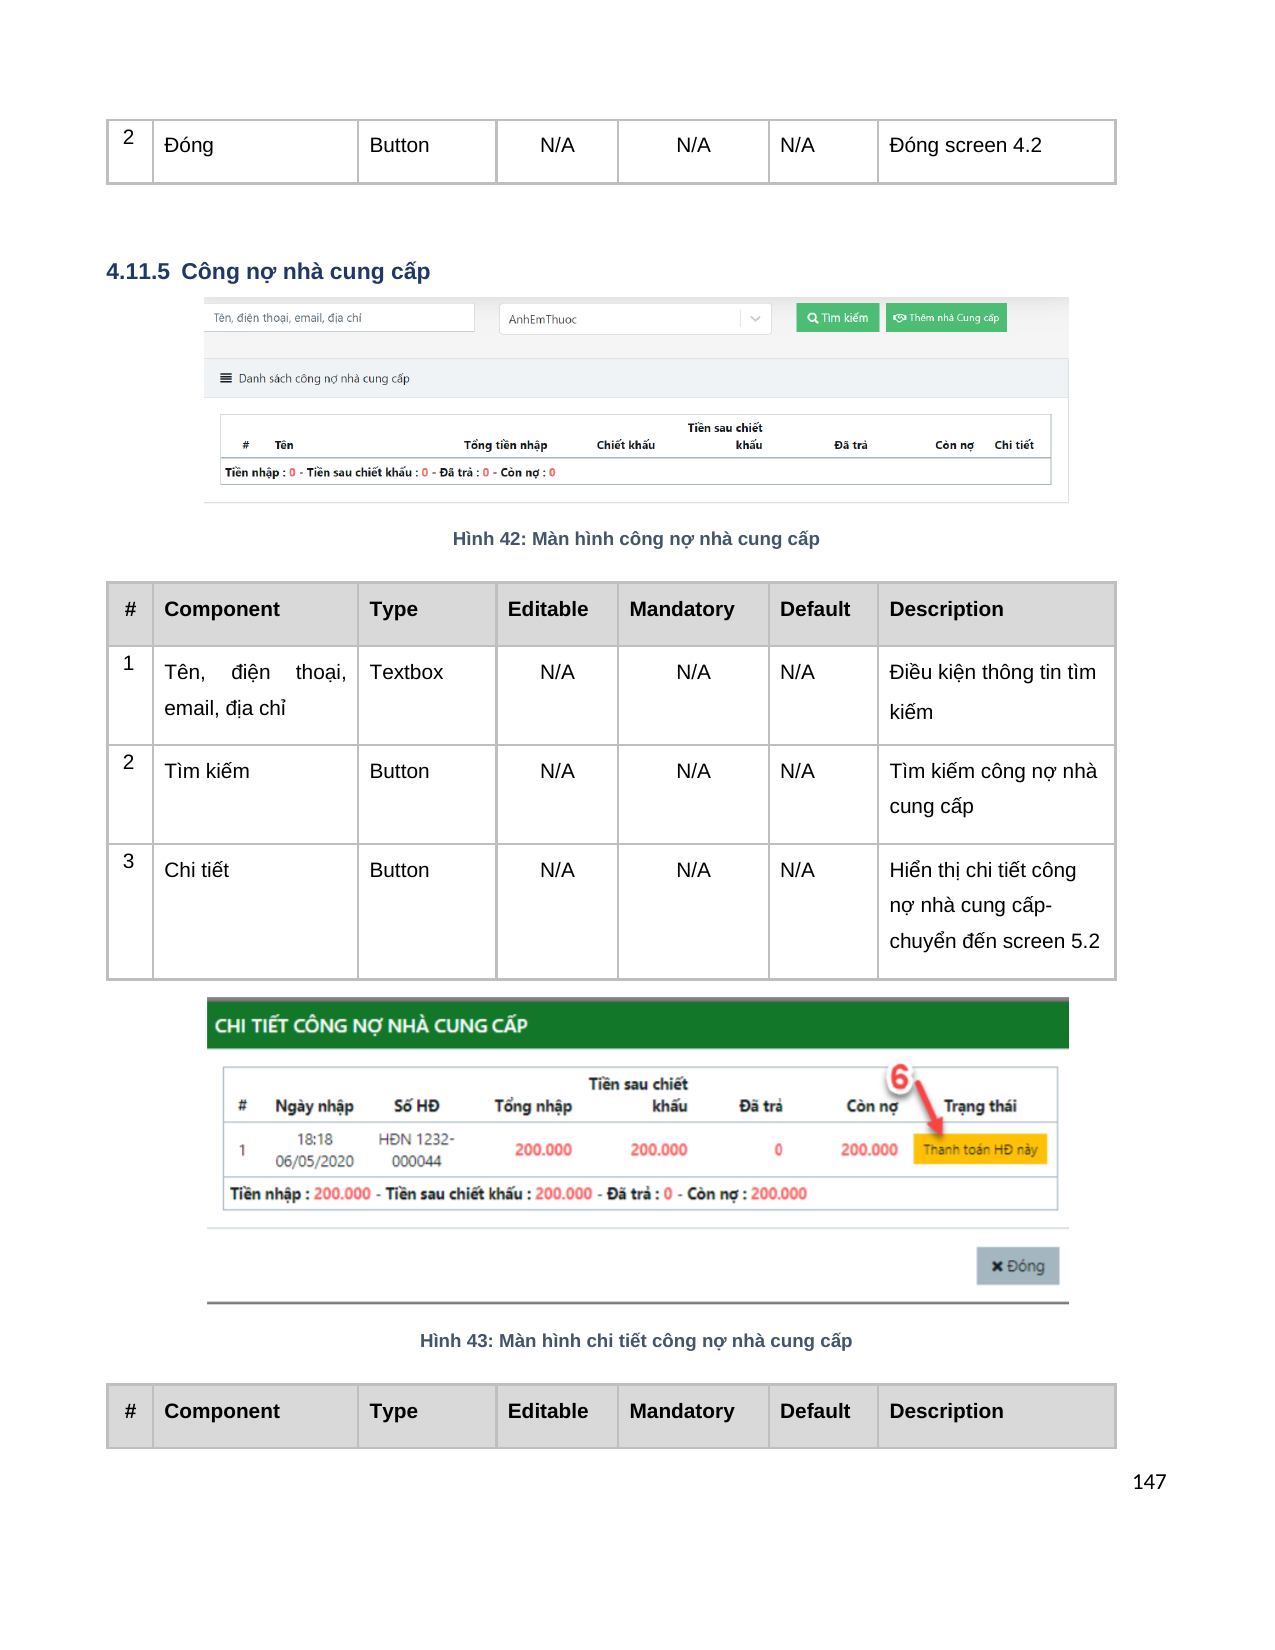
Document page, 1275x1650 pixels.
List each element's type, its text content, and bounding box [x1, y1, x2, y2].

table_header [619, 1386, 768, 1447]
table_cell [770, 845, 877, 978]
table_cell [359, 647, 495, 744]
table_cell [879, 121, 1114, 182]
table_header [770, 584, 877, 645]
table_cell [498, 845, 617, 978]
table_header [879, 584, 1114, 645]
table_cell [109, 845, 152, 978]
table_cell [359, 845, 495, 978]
picture [203, 993, 1069, 1306]
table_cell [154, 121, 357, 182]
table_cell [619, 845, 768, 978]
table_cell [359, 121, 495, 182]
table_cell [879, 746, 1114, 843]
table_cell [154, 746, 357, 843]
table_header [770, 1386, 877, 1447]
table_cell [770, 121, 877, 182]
text Hình 43: Màn hình chi tiết công nợ nhà cung cấp [106, 1330, 1167, 1352]
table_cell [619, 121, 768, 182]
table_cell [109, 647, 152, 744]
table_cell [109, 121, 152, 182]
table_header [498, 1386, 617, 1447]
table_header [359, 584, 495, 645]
picture [203, 297, 1069, 504]
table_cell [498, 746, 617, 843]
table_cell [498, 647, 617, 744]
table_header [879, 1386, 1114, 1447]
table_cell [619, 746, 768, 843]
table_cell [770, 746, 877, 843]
subtitle Công nợ nhà cung cấp [106, 258, 1167, 285]
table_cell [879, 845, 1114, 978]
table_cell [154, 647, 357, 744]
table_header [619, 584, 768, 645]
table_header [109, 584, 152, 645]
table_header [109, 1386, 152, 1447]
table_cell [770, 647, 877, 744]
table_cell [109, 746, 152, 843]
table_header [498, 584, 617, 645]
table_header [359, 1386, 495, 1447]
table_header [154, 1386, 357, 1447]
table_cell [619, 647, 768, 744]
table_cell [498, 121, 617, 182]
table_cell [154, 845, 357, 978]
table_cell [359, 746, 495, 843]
text Hình 42: Màn hình công nợ nhà cung cấp [106, 528, 1167, 549]
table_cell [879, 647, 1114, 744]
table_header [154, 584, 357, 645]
